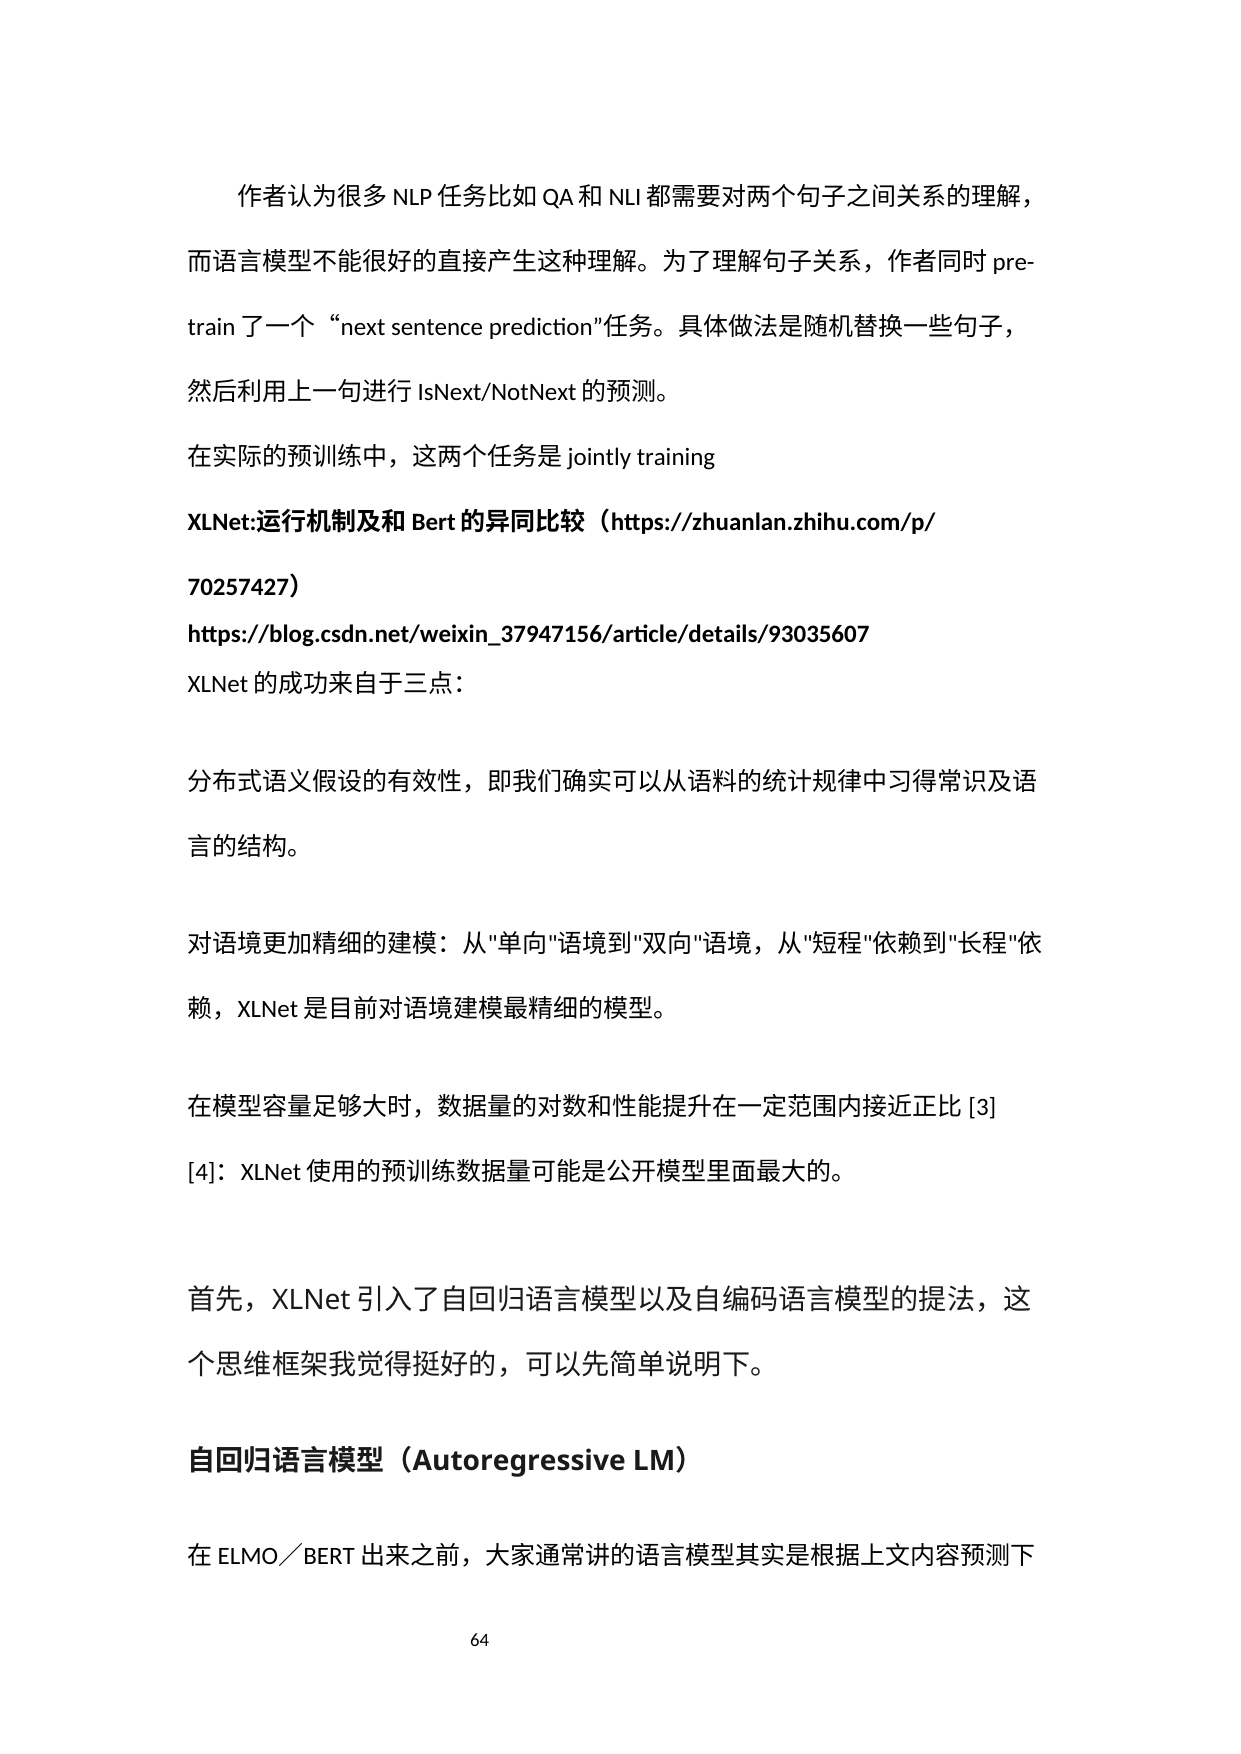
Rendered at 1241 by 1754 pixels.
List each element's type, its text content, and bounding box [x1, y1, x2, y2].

text 分布式语义假设的有效性，即我们确实可以从语料的统计规律中习得常识及语言的结构。 [187, 747, 1053, 877]
text XLNet 的成功来自于三点： [187, 649, 1053, 714]
text 对语境更加精细的建模：从"单向"语境到"双向"语境，从"短程"依赖到"长程"依赖，XLNet 是目前对语境建模最精细的模型。 [187, 909, 1053, 1039]
text 作者认为很多NLP任务比如QA和NLI都需要对两个句子之间关系的理解，而语言模型不能很好的直接产生这种理解。为了理解句子关系，作者同时pre-train了一个“next sentence prediction”任务。具体做法是随机替换一些句子，然后利用上一句进行IsNext/NotNext的预测。 [187, 162, 1053, 422]
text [187, 1521, 1053, 1586]
text 在实际的预训练中，这两个任务是jointly training [187, 422, 1053, 487]
text 在模型容量足够大时，数据量的对数和性能提升在一定范围内接近正比 [3] [4]：XLNet 使用的预训练数据量可能是公开模型里面最大的。 [187, 1072, 1053, 1202]
text 首先，XLNet引入了自回归语言模型以及自编码语言模型的提法，这个思维框架我觉得挺好的，可以先简单说明下。 [187, 1265, 1053, 1395]
text https://blog.csdn.net/weixin_37947156/article/details/93035607 [187, 617, 1053, 649]
text XLNet:运行机制及和Bert的异同比较（https://zhuanlan.zhihu.com/p/70257427） [187, 487, 1053, 617]
text 自回归语言模型（Autoregressive LM） [187, 1426, 1053, 1491]
